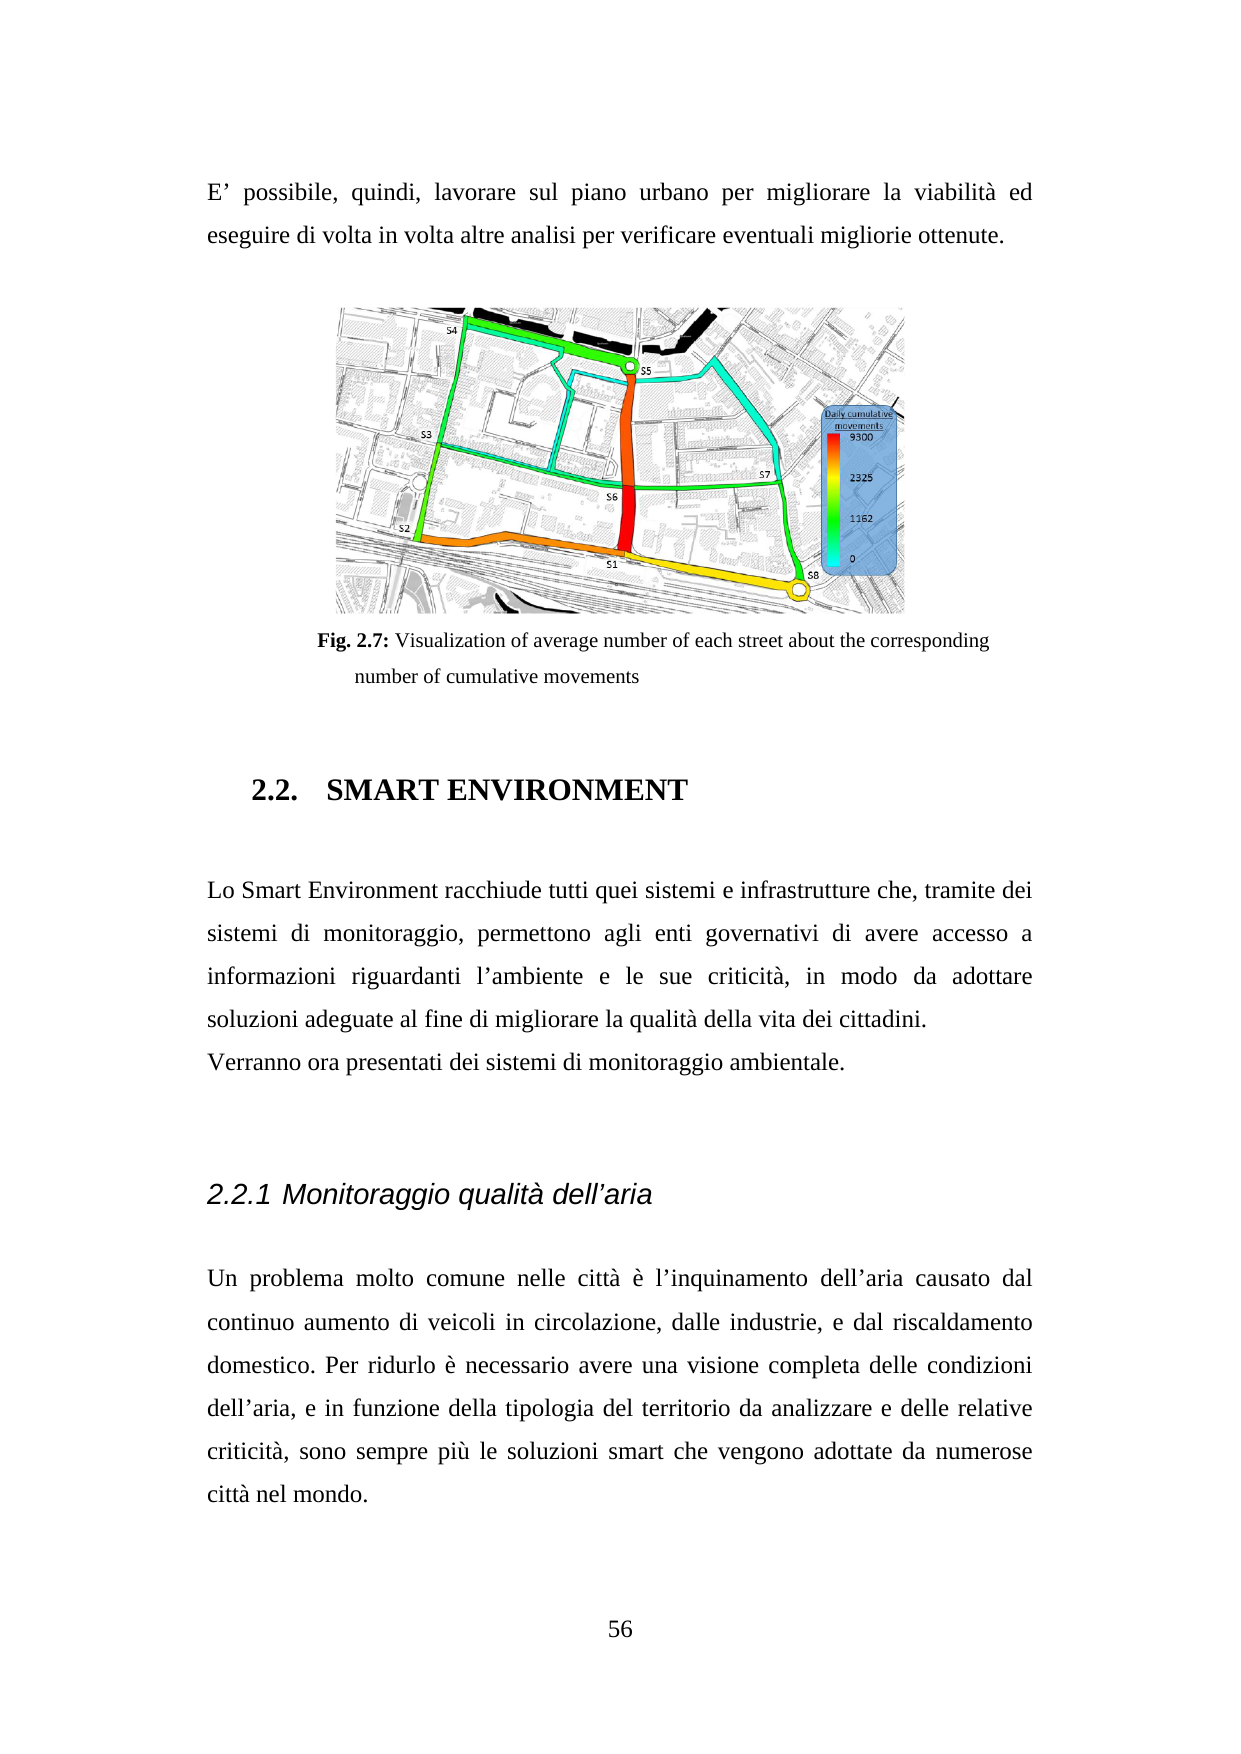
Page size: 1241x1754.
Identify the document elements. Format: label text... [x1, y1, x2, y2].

picture [335, 306, 905, 614]
text Verranno ora presentati dei sistemi di monitoraggio ambientale. [207, 1047, 1033, 1076]
list Monitoraggio qualità dell’aria [207, 1177, 1033, 1210]
subtitle SMART ENVIRONMENT [251, 771, 1033, 807]
text Lo Smart Environment racchiude tutti quei sistemi e infrastrutture che, tramite dei sistemi di monitoraggio, permettono agli enti governativi di avere accesso a informazioni riguardanti l’ambiente e le sue criticità, in modo da adottare soluzioni adeguate al fine di migliorare la qualità della vita dei cittadini. [207, 875, 1033, 1033]
text Fig. 2.7: Visualization of average number of each street about the corresponding number of cumulative movements [317, 628, 1033, 688]
text Un problema molto comune nelle città è l’inquinamento dell’aria causato dal continuo aumento di veicoli in circolazione, dalle industrie, e dal riscaldamento domestico. Per ridurlo è necessario avere una visione completa delle condizioni dell’aria, e in funzione della tipologia del territorio da analizzare e delle relative criticità, sono sempre più le soluzioni smart che vengono adottate da numerose città nel mondo. [207, 1263, 1033, 1508]
text E’ possibile, quindi, lavorare sul piano urbano per migliorare la viabilità ed eseguire di volta in volta altre analisi per verificare eventuali migliorie ottenute. [207, 177, 1033, 249]
